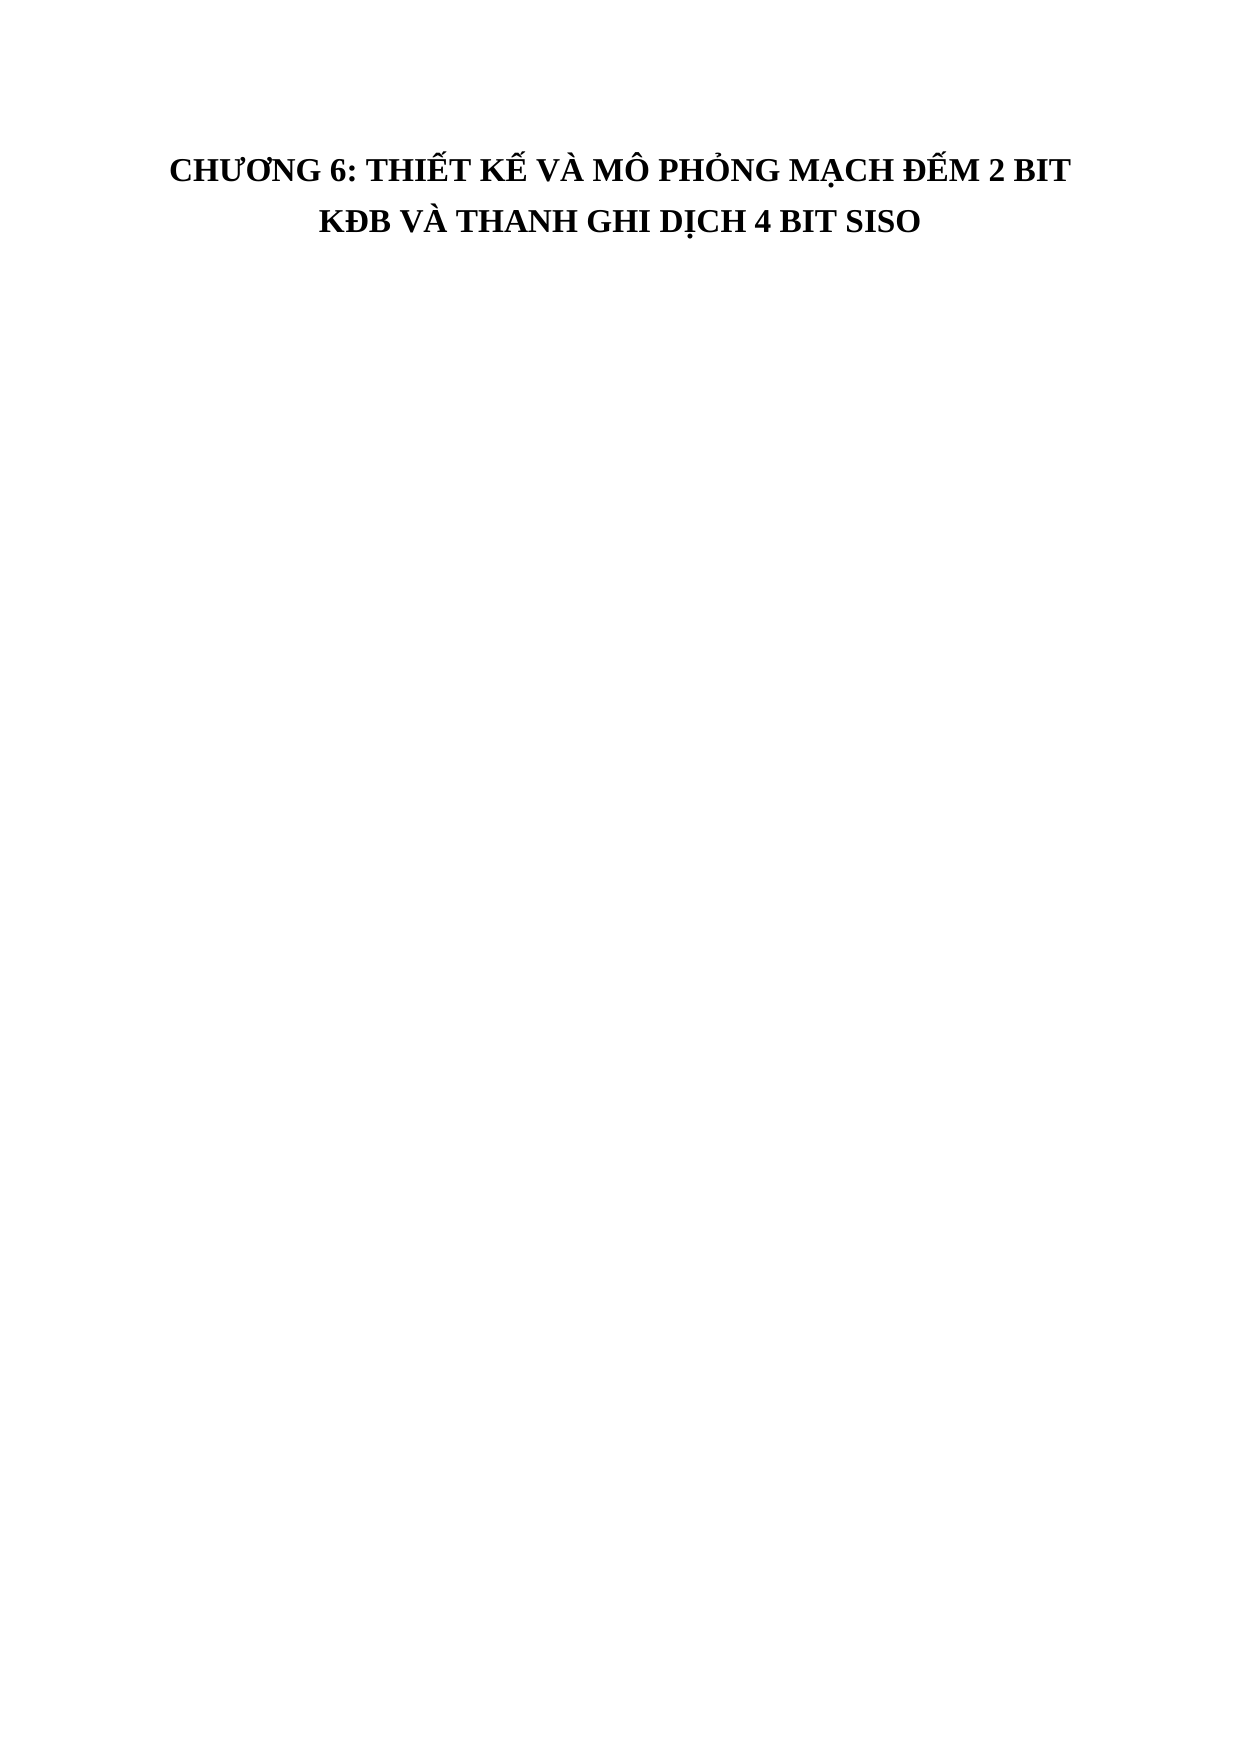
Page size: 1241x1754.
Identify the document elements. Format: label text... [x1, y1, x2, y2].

text CHƯƠNG 6: THIẾT KẾ VÀ MÔ PHỎNG MẠCH ĐẾM 2 BIT KĐB VÀ THANH GHI DỊCH 4 BIT SISO [150, 150, 1090, 240]
